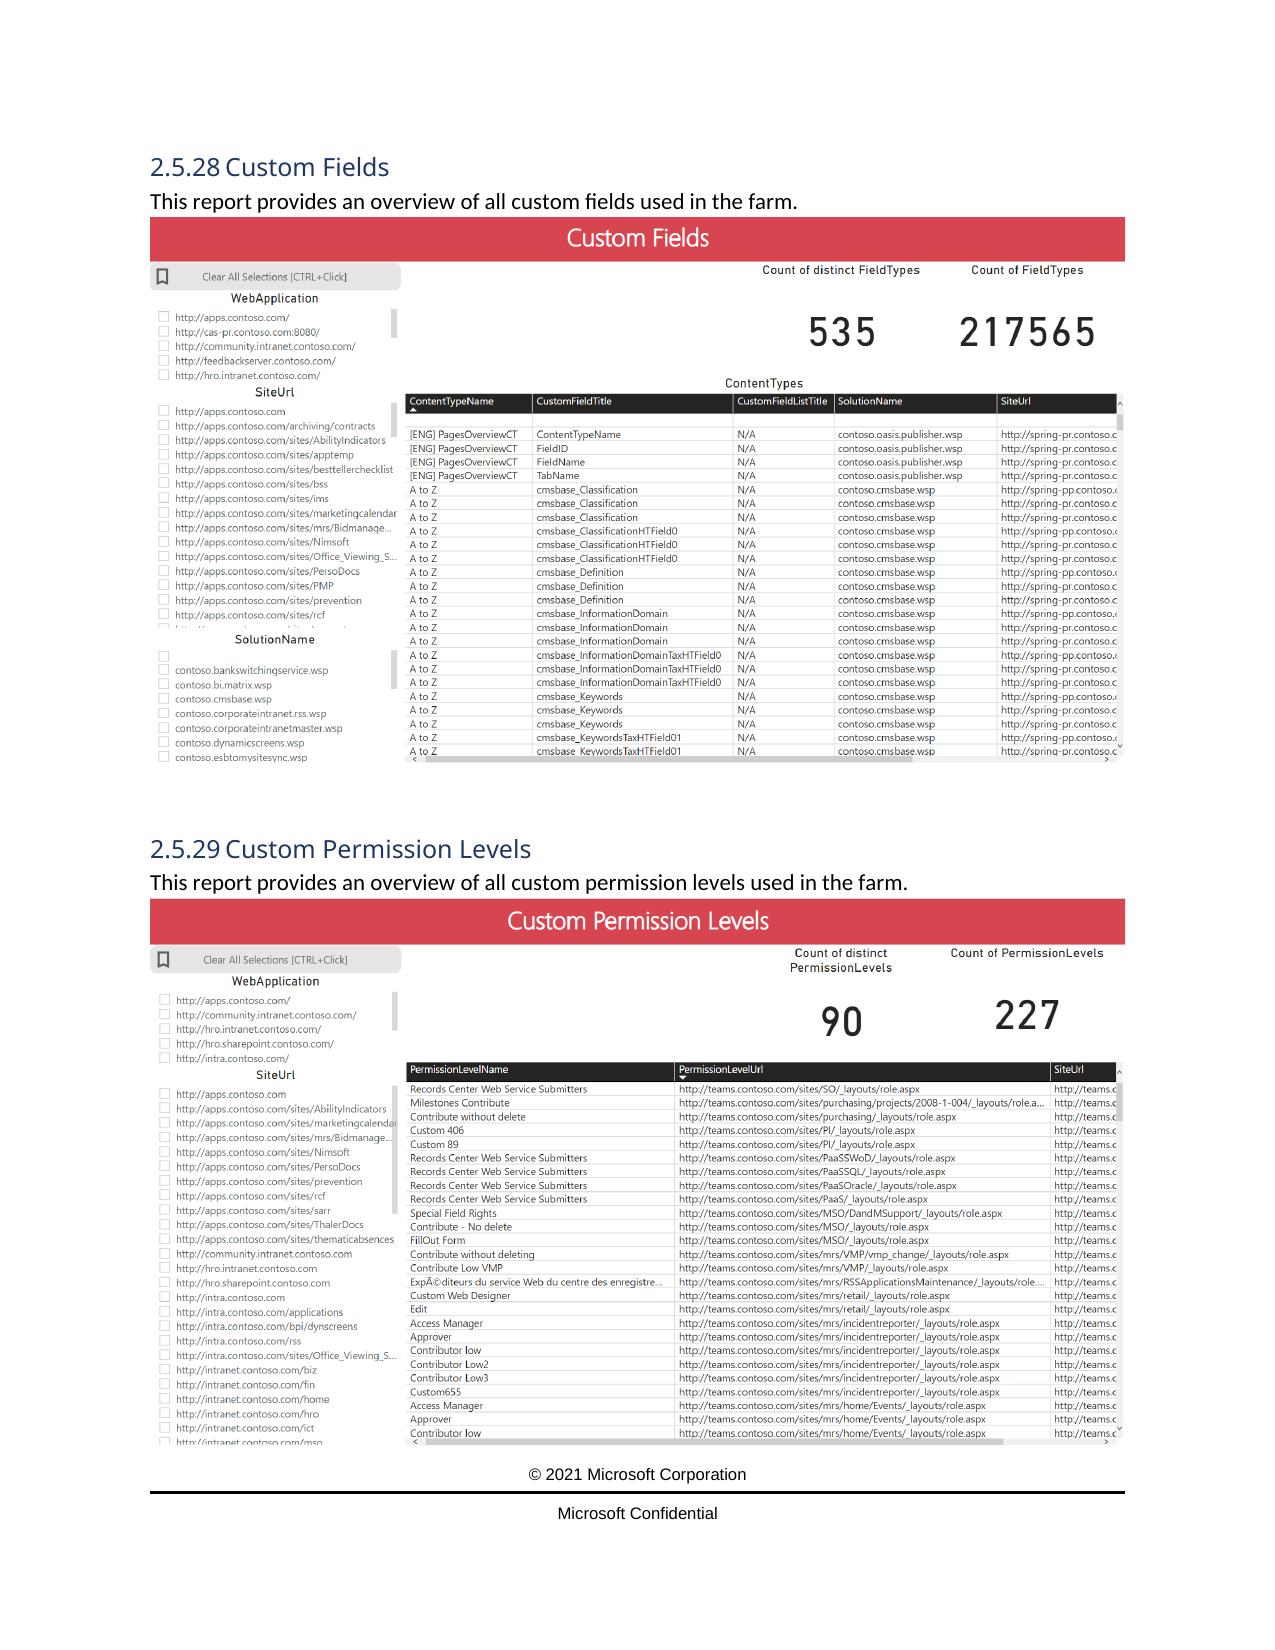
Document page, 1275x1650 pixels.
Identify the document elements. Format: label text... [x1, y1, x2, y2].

text This report provides an overview of all custom permission levels used in the farm. [150, 868, 1125, 898]
text This report provides an overview of all custom fields used in the farm. [150, 187, 1125, 217]
picture [150, 217, 1125, 766]
picture [150, 898, 1125, 1448]
subtitle Custom Fields [150, 150, 1125, 184]
subtitle Custom Permission Levels [150, 832, 1125, 866]
